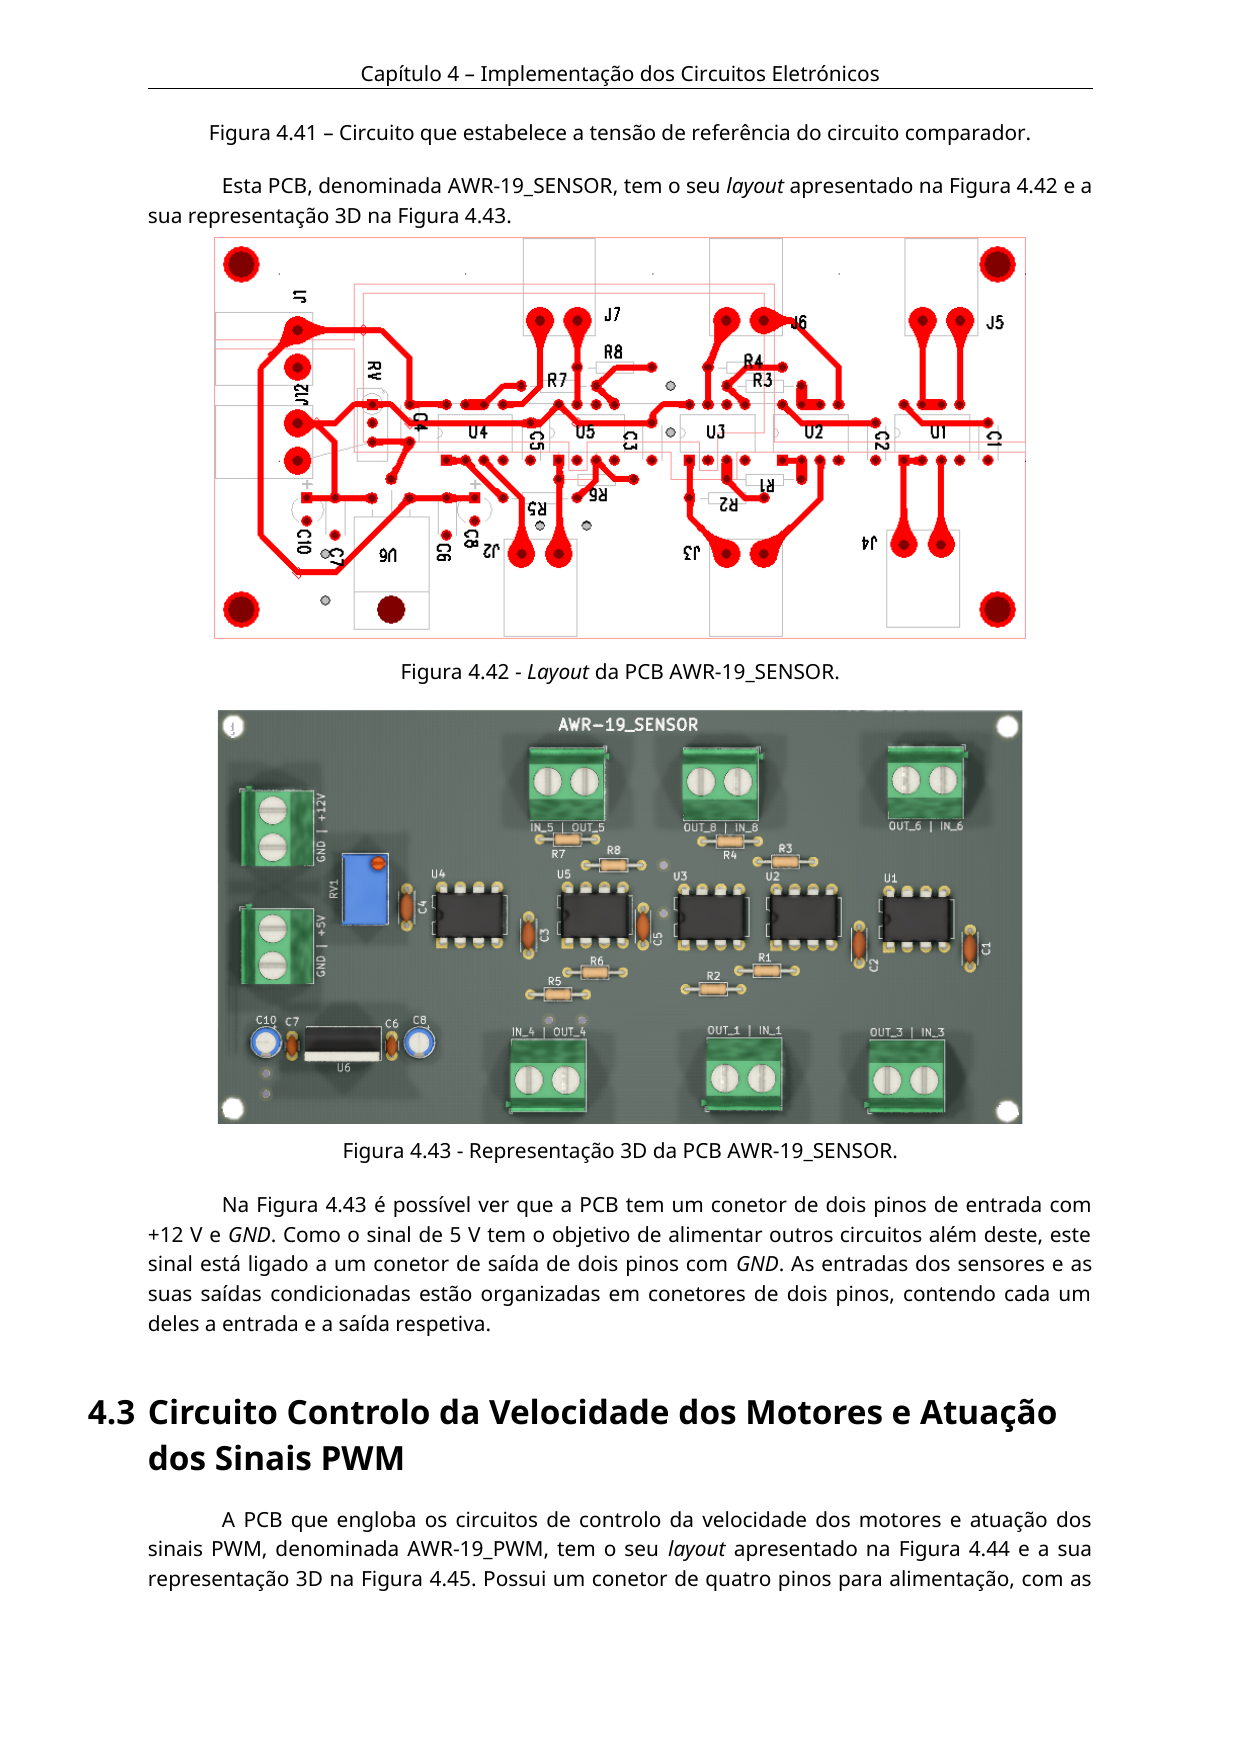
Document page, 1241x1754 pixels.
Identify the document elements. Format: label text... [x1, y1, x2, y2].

picture [210, 231, 1030, 645]
subtitle Circuito Controlo da Velocidade dos Motores e Atuação dos Sinais PWM [88, 1389, 1092, 1480]
text Figura 4.4 - Representação 3D da PCB AWR-19_SENSOR. [148, 1136, 1092, 1165]
picture [217, 710, 1023, 1124]
text Figura 4.2 – Circuito que estabelece a tensão de referência do circuito comparador. [148, 118, 1092, 147]
text Figura 4.3 - Layout da PCB AWR-19_SENSOR. [148, 657, 1092, 686]
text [148, 1505, 1092, 1593]
